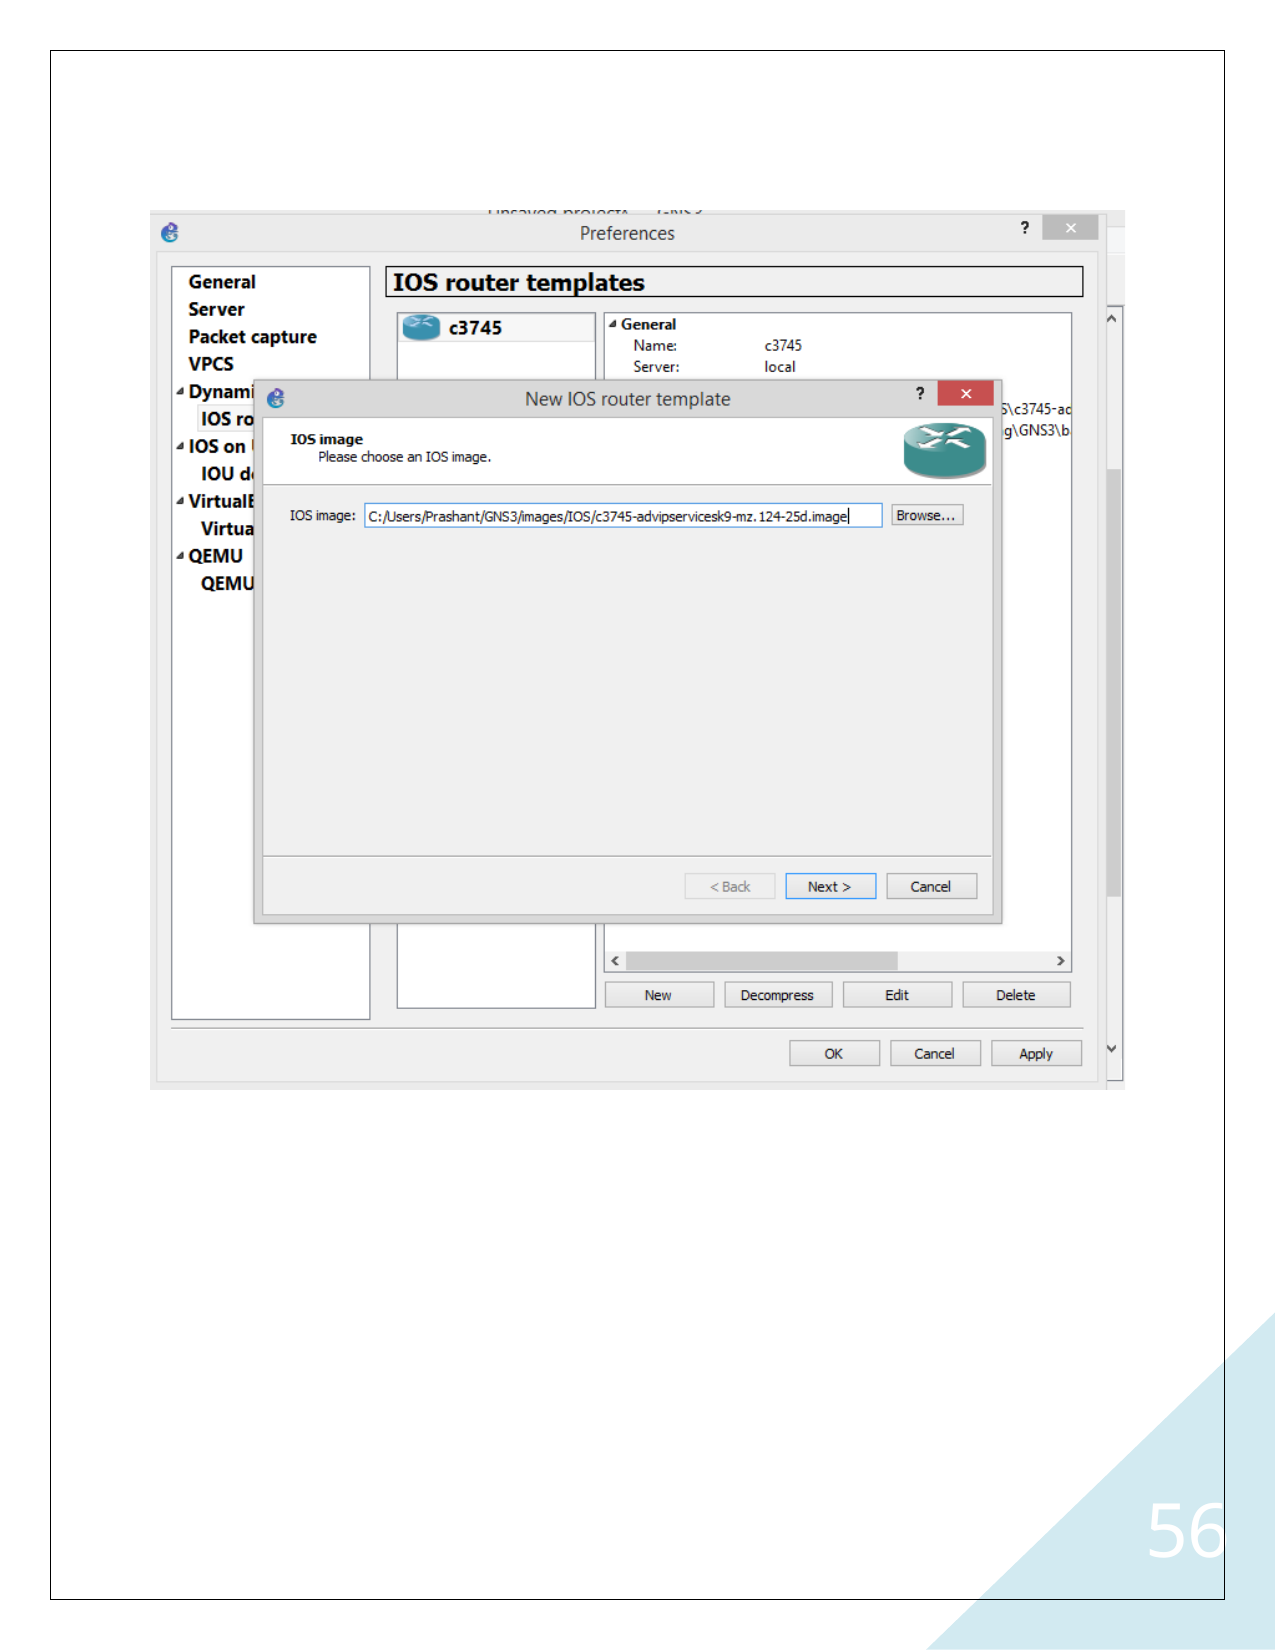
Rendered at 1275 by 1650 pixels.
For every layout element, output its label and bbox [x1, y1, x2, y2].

picture [150, 210, 1125, 1090]
